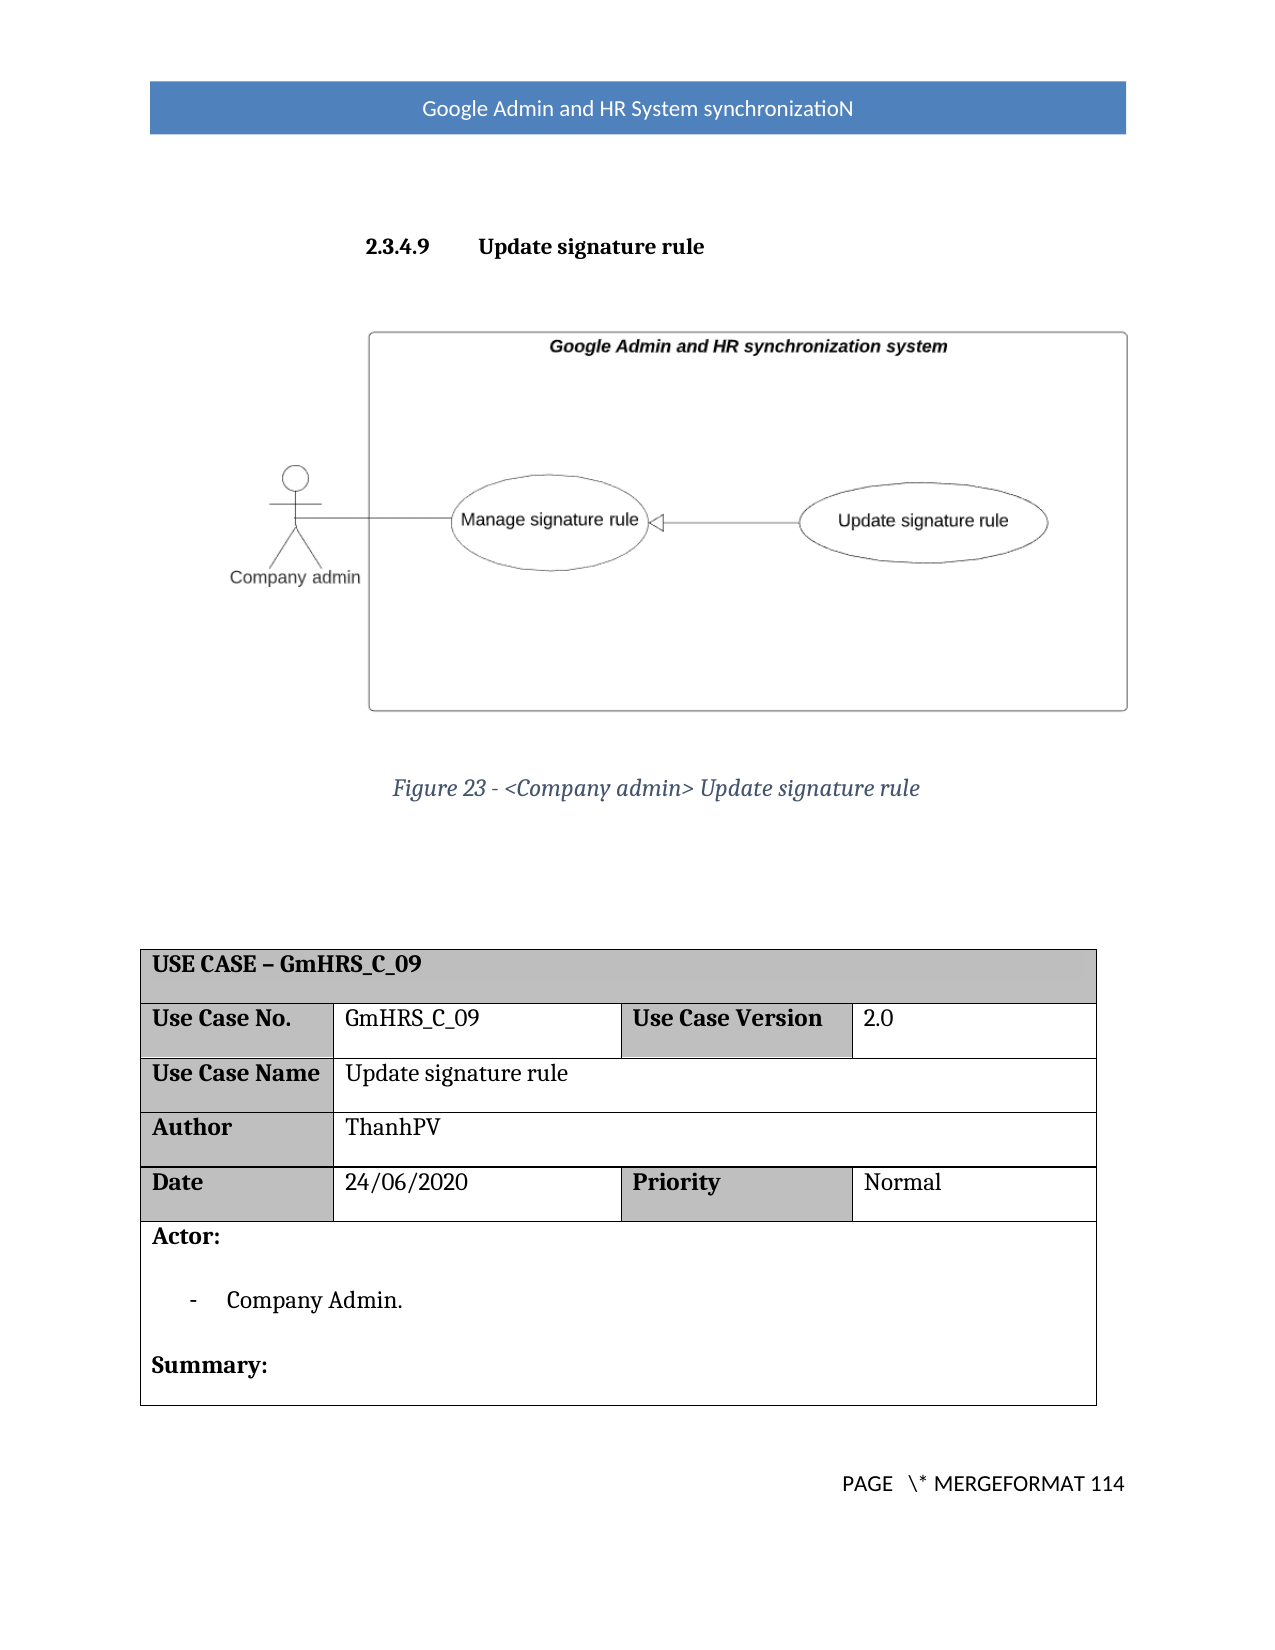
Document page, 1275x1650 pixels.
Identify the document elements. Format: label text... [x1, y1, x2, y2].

table_cell Priority [622, 1168, 852, 1221]
table_cell Use Case No. [141, 1004, 333, 1057]
table_cell Author [141, 1113, 333, 1166]
table_header USE CASE – GmHRS_C_09 [141, 950, 1096, 1003]
table_cell Update signature rule [334, 1059, 1096, 1112]
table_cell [141, 1222, 1096, 1405]
subtitle Update signature rule [366, 234, 1125, 260]
table_cell 2.0 [853, 1004, 1096, 1057]
table_cell Normal [853, 1168, 1096, 1221]
table_cell Use Case Name [141, 1059, 333, 1112]
table_cell 24/06/2020 [334, 1168, 621, 1221]
table_cell Date [141, 1168, 333, 1221]
text Figure 23 - <Company admin> Update signature rule [187, 774, 1125, 803]
table_cell GmHRS_C_09 [334, 1004, 621, 1057]
picture [187, 293, 1163, 741]
table_cell ThanhPV [334, 1113, 1096, 1166]
table_cell Use Case Version [622, 1004, 852, 1057]
